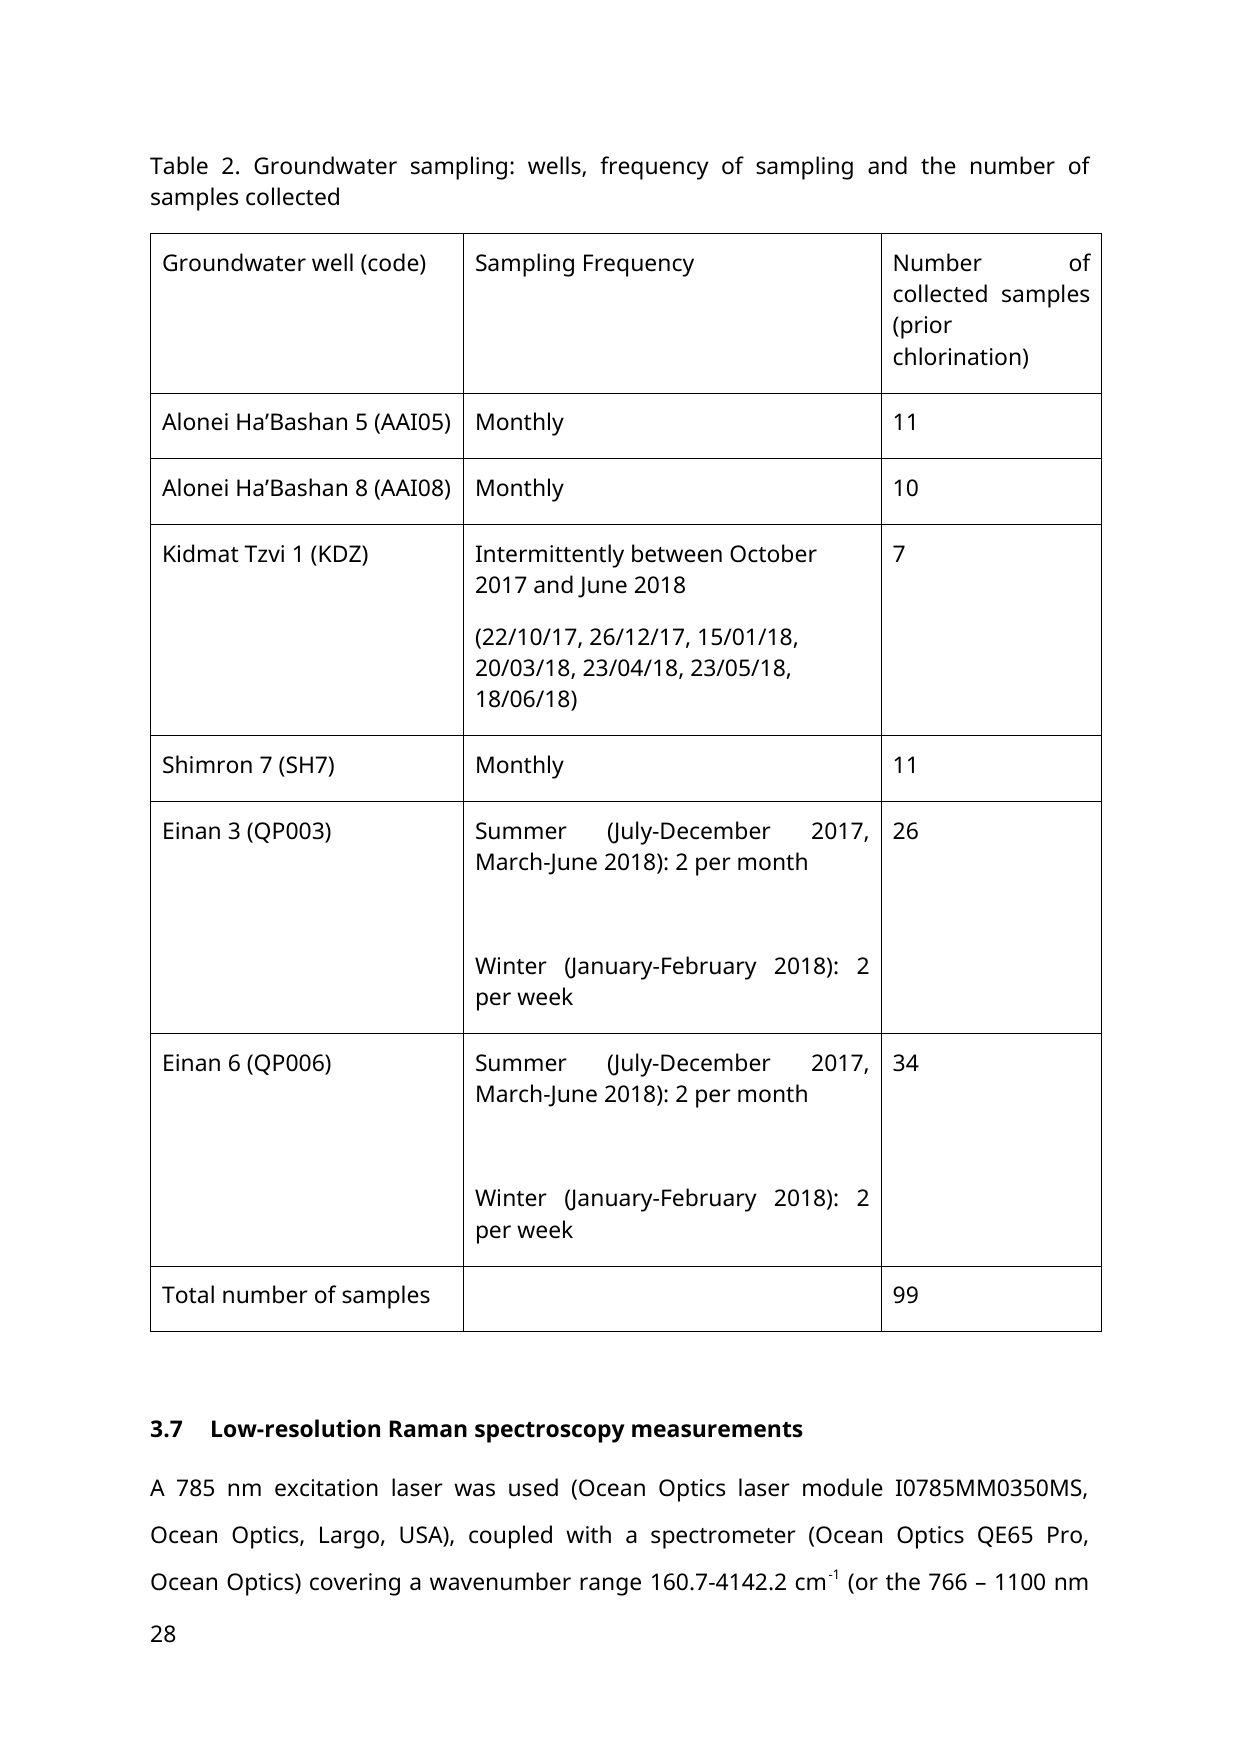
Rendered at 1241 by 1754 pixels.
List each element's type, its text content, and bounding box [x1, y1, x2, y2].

table_cell 26 [882, 802, 1101, 1033]
text Table 2. Groundwater sampling: wells, frequency of sampling and the number of samples collected [150, 150, 1090, 212]
table_cell Total number of samples [151, 1267, 463, 1331]
table_cell Summer (July-December 2017, March-June 2018): 2 per month Winter (January-February 2018): 2 per week [464, 802, 881, 1033]
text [150, 1472, 1090, 1597]
table_cell Shimron 7 (SH7) [151, 736, 463, 801]
table_cell Alonei Ha’Bashan 5 (AAI05) [151, 394, 463, 458]
subtitle Low-resolution Raman spectroscopy measurements [150, 1412, 1090, 1444]
table_cell Summer (July-December 2017, March-June 2018): 2 per month Winter (January-February 2018): 2 per week [464, 1034, 881, 1266]
table_header Groundwater well (code) [151, 234, 463, 393]
table_cell 99 [882, 1267, 1101, 1331]
table_cell Einan 6 (QP006) [151, 1034, 463, 1266]
table_cell [464, 1267, 881, 1331]
table_cell 34 [882, 1034, 1101, 1266]
table_cell Monthly [464, 459, 881, 524]
table_header Number of collected samples (prior chlorination) [882, 234, 1101, 393]
table_header Sampling Frequency [464, 234, 881, 393]
table_cell Intermittently between October 2017 and June 2018 (22/10/17, 26/12/17, 15/01/18, 20/03/18, 23/04/18, 23/05/18, 18/06/18) [464, 525, 881, 735]
table_cell Monthly [464, 736, 881, 801]
table_cell 11 [882, 736, 1101, 801]
table_cell Kidmat Tzvi 1 (KDZ) [151, 525, 463, 735]
table_cell Alonei Ha’Bashan 8 (AAI08) [151, 459, 463, 524]
table_cell 11 [882, 394, 1101, 458]
table_cell Einan 3 (QP003) [151, 802, 463, 1033]
table_cell Monthly [464, 394, 881, 458]
table_cell 7 [882, 525, 1101, 735]
table_cell 10 [882, 459, 1101, 524]
